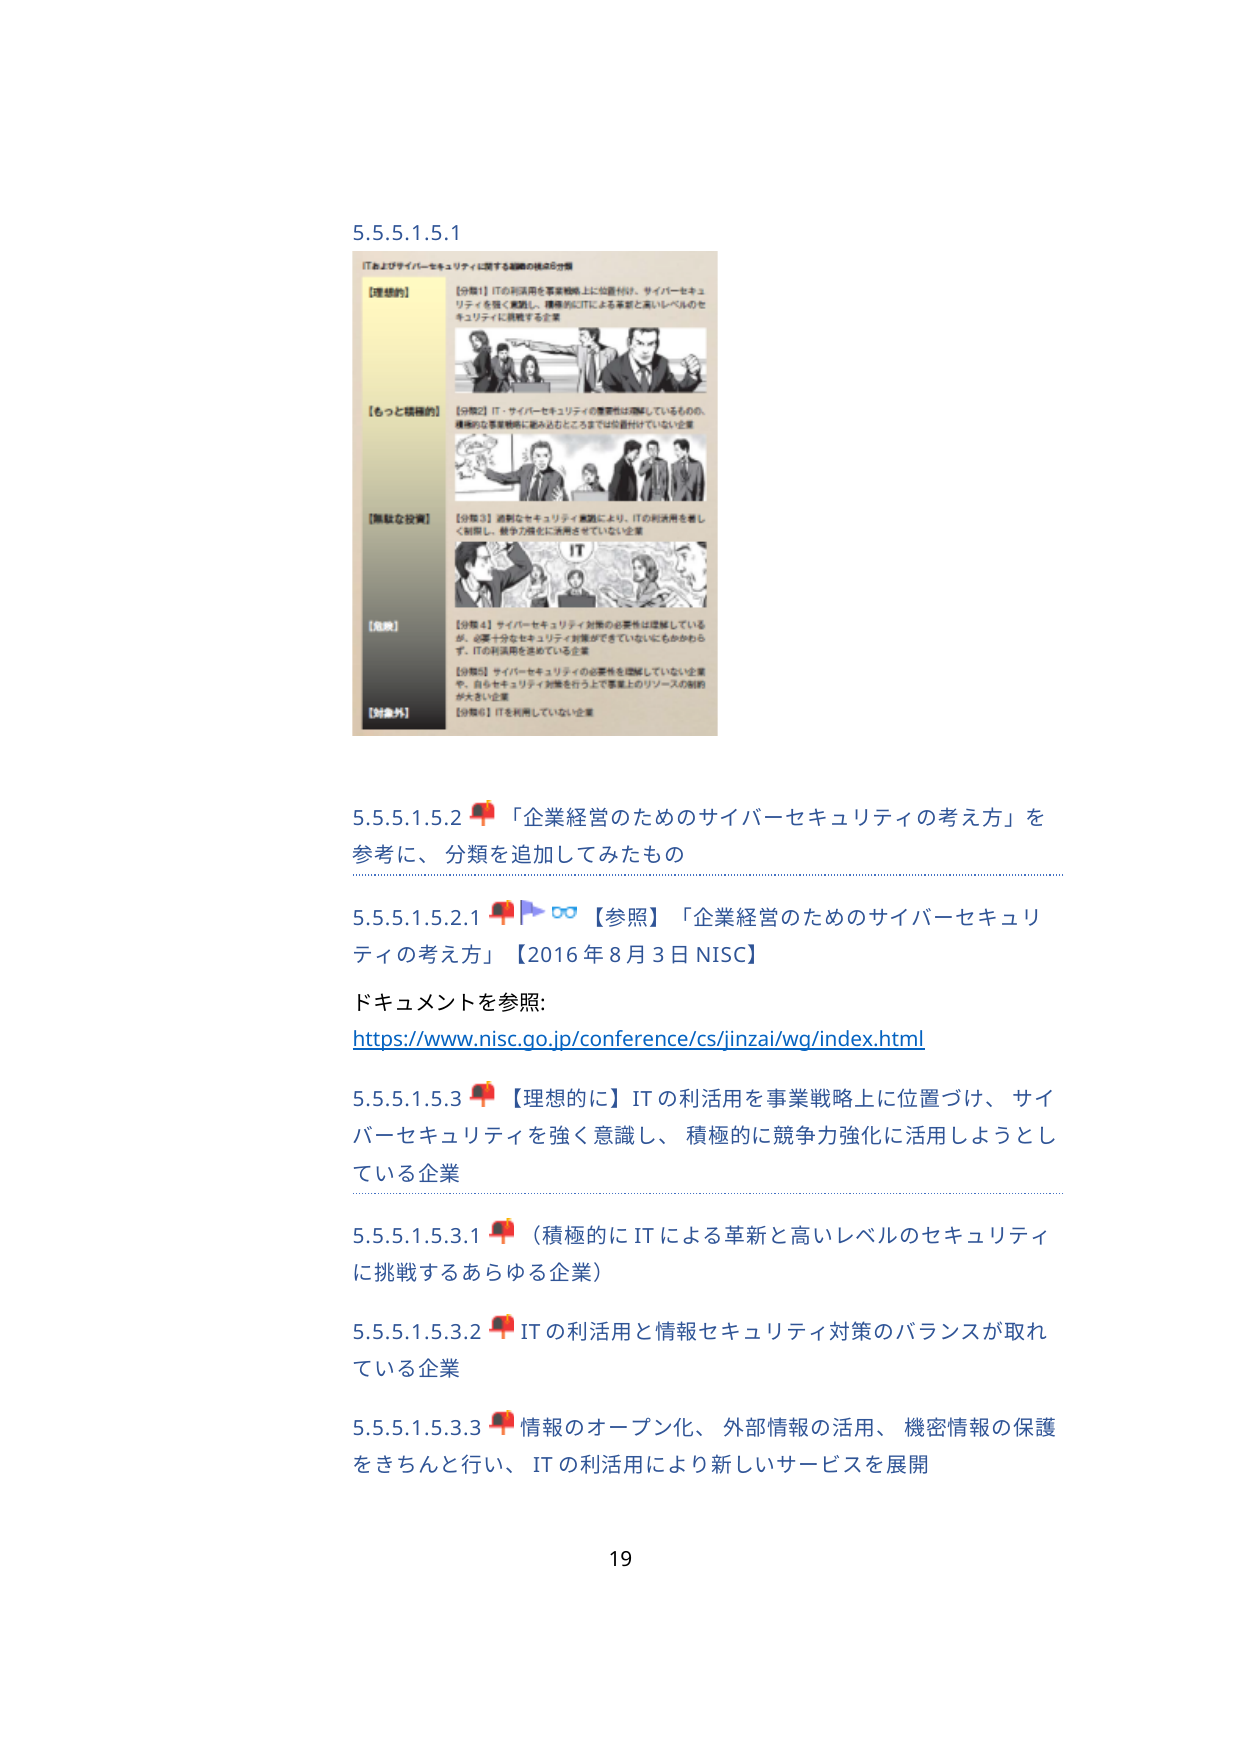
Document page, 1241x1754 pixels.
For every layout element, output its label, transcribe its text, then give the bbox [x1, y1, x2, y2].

picture [552, 900, 577, 925]
text 情報のオープン化、 外部情報の活用、 機密情報の保護をきちんと行い、 ITの利活用により新しいサービスを展開 [352, 1407, 1063, 1482]
picture [352, 251, 718, 736]
picture [469, 1081, 495, 1107]
picture [469, 800, 495, 826]
text （積極的にITによる革新と高いレベルのセキュリティに挑戦するあらゆる企業） [352, 1215, 1063, 1290]
text ITの利活用と情報セキュリティ対策のバランスが取れている企業 [352, 1311, 1063, 1386]
picture [489, 1314, 514, 1339]
text 「企業経営のためのサイバーセキュリティの考え方」を参考に、 分類を追加してみたもの [352, 797, 1063, 876]
text 【理想的に】ITの利活用を事業戦略上に位置づけ、 サイバーセキュリティを強く意識し、 積極的に競争力強化に活用しようとしている企業 [352, 1078, 1063, 1194]
picture [489, 1218, 514, 1244]
text ドキュメントを参照: https://www.nisc.go.jp/conference/cs/jinzai/wg/index.html [352, 982, 1063, 1057]
picture [520, 900, 546, 925]
picture [489, 900, 514, 925]
picture [489, 1410, 514, 1435]
text 【参照】「企業経営のためのサイバーセキュリティの考え方」【2016年8月3日NISC】 [352, 897, 1063, 972]
